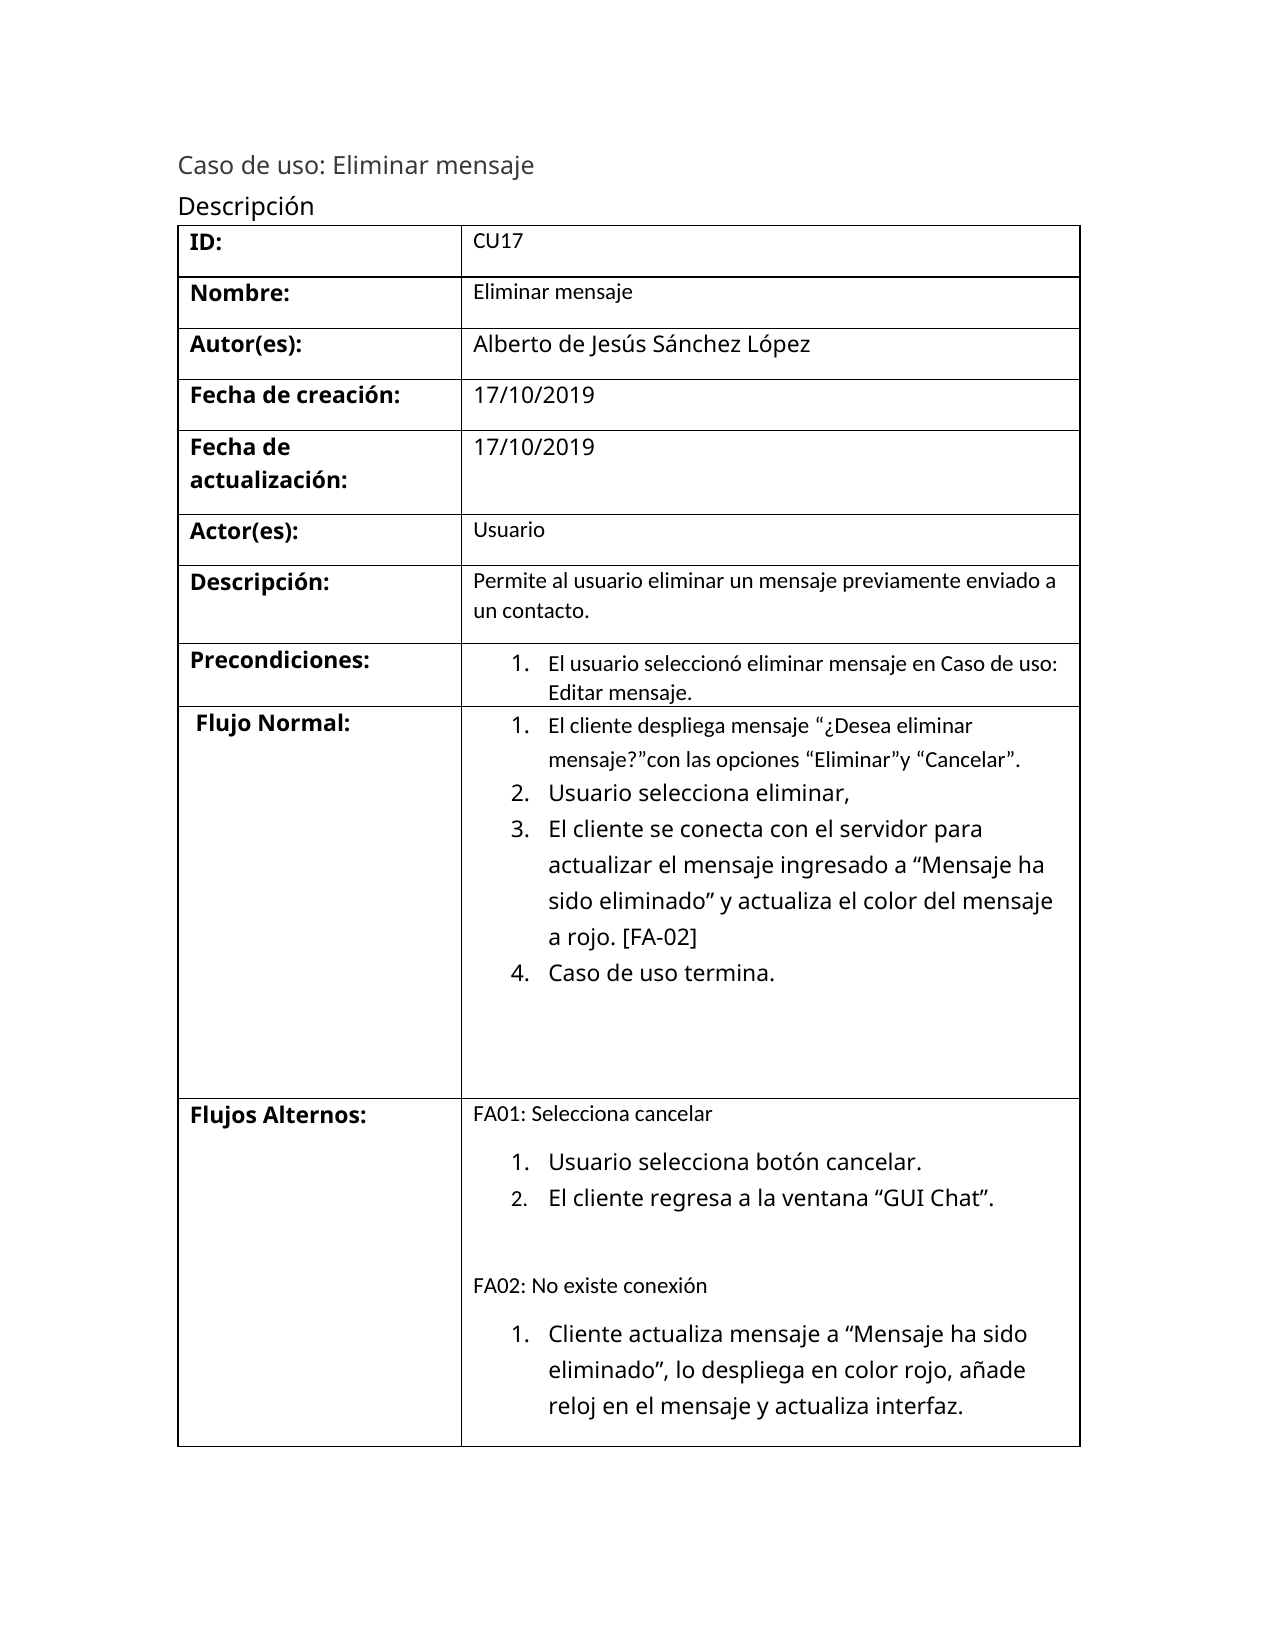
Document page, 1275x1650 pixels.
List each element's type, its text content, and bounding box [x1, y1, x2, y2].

table_cell [462, 1099, 1079, 1446]
table_cell Nombre: [179, 278, 461, 327]
table_cell [462, 278, 1079, 327]
table_cell Descripción: [179, 566, 461, 643]
table_cell [462, 707, 1079, 1098]
table_cell Autor(es): [179, 329, 461, 378]
table_cell Fecha de creación: [179, 380, 461, 429]
subtitle Caso de uso: Eliminar mensaje [177, 148, 1098, 182]
table_cell Actor(es): [179, 515, 461, 565]
table_cell Alberto de Jesús Sánchez López [462, 329, 1079, 378]
table_cell Fecha de actualización: [179, 431, 461, 514]
subtitle Descripción [177, 188, 1098, 223]
table_header [462, 226, 1079, 276]
table_header ID: [179, 226, 461, 276]
table_cell [462, 644, 1079, 706]
table_cell [462, 566, 1079, 643]
table_cell Flujo Normal: [179, 707, 461, 1098]
table_cell Flujos Alternos: [179, 1099, 461, 1446]
table_cell Precondiciones: [179, 644, 461, 706]
